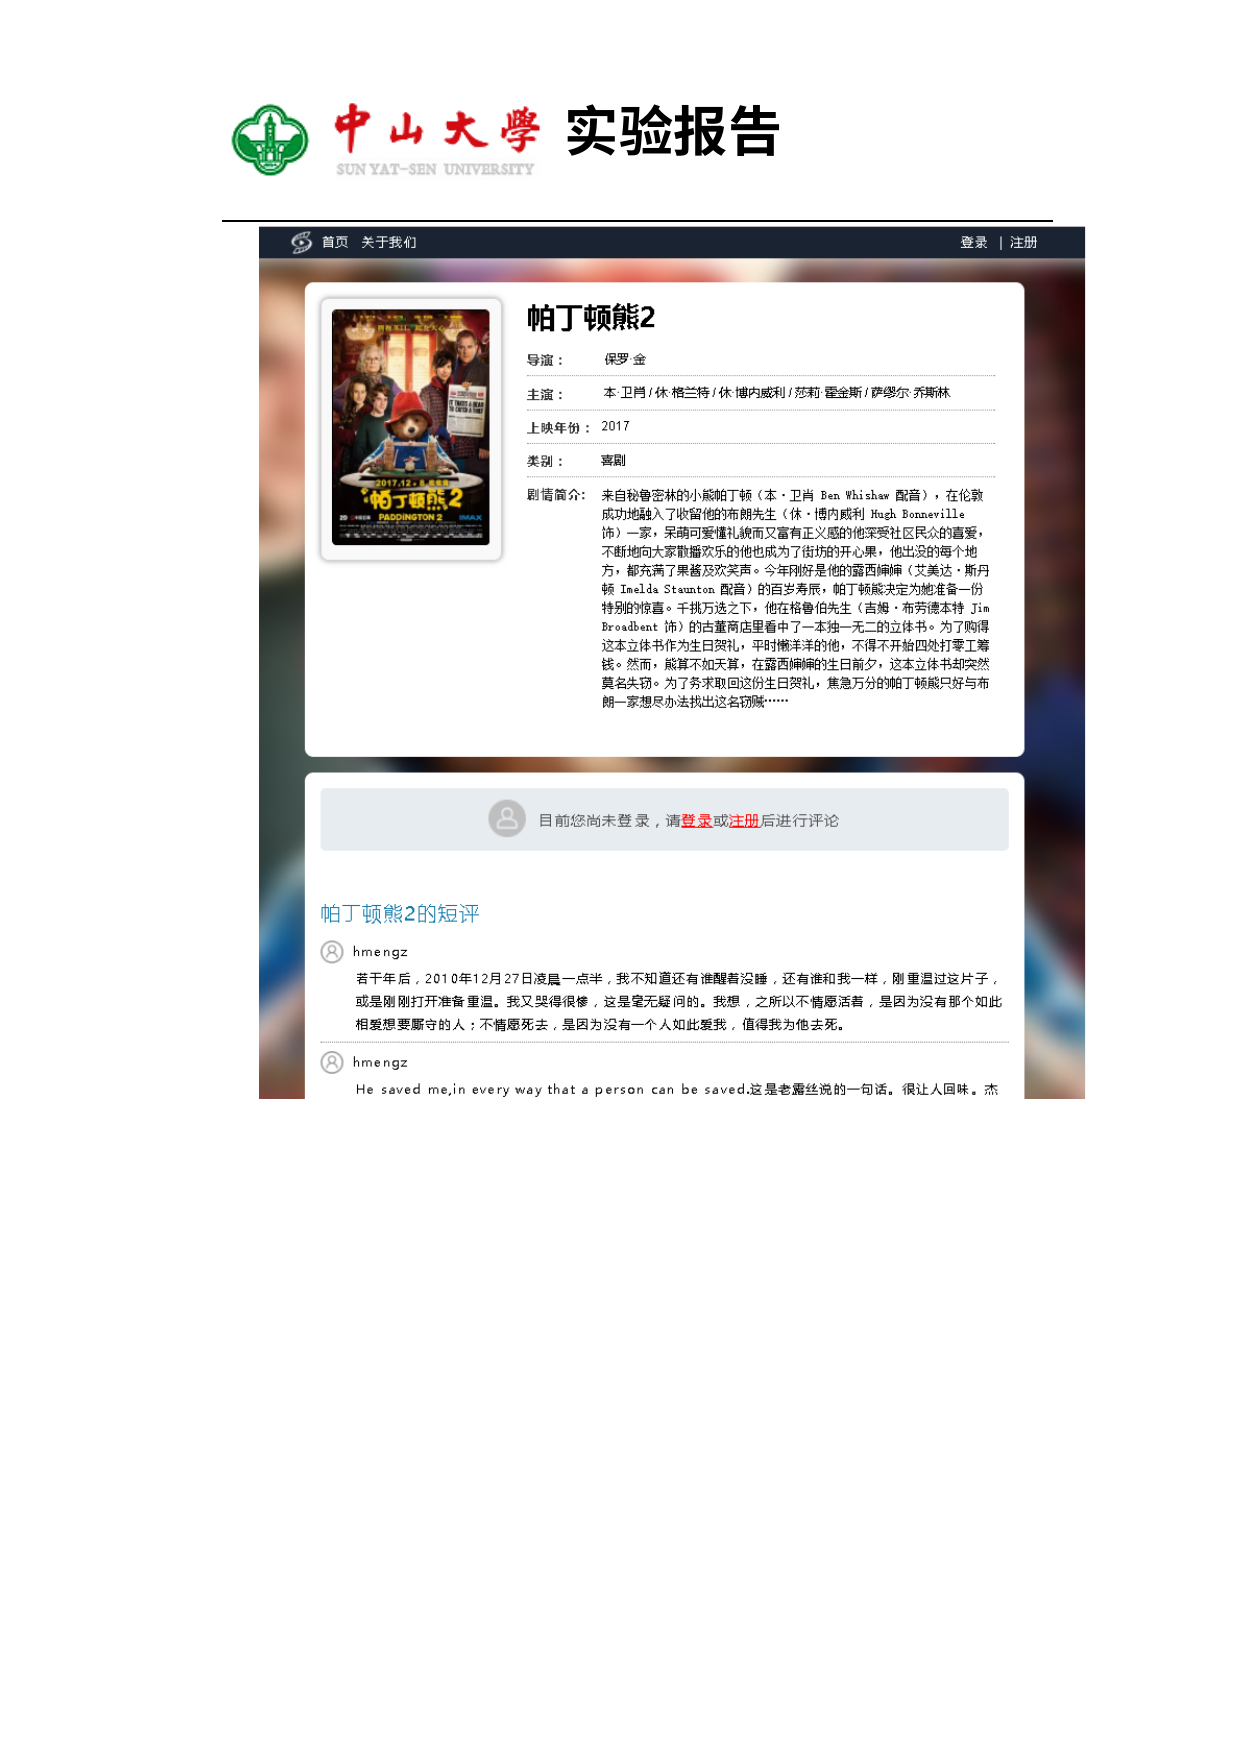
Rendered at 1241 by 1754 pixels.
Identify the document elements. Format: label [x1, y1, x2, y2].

picture [221, 98, 543, 182]
